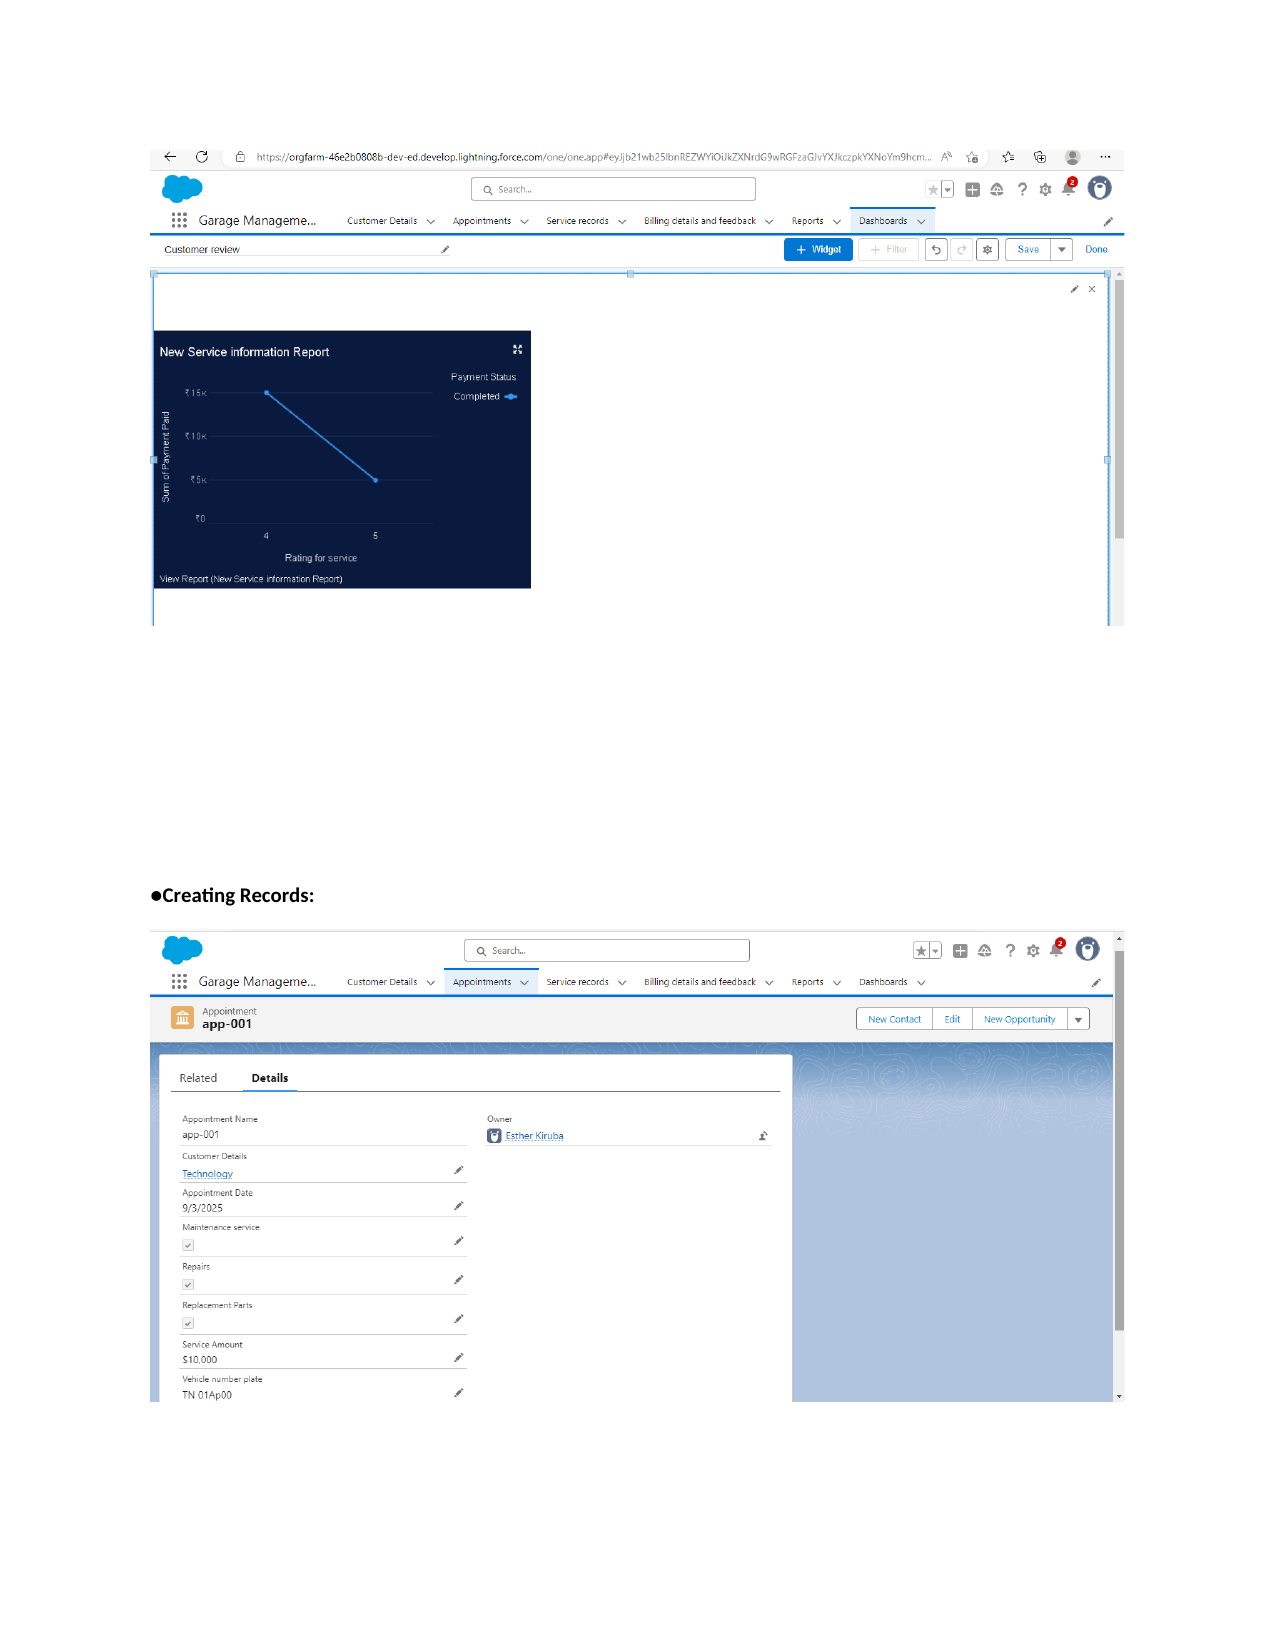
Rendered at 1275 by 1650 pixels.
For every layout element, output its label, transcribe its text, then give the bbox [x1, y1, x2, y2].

text ●Creating Records: [150, 882, 1125, 908]
picture [150, 150, 1125, 626]
picture [150, 929, 1125, 1402]
